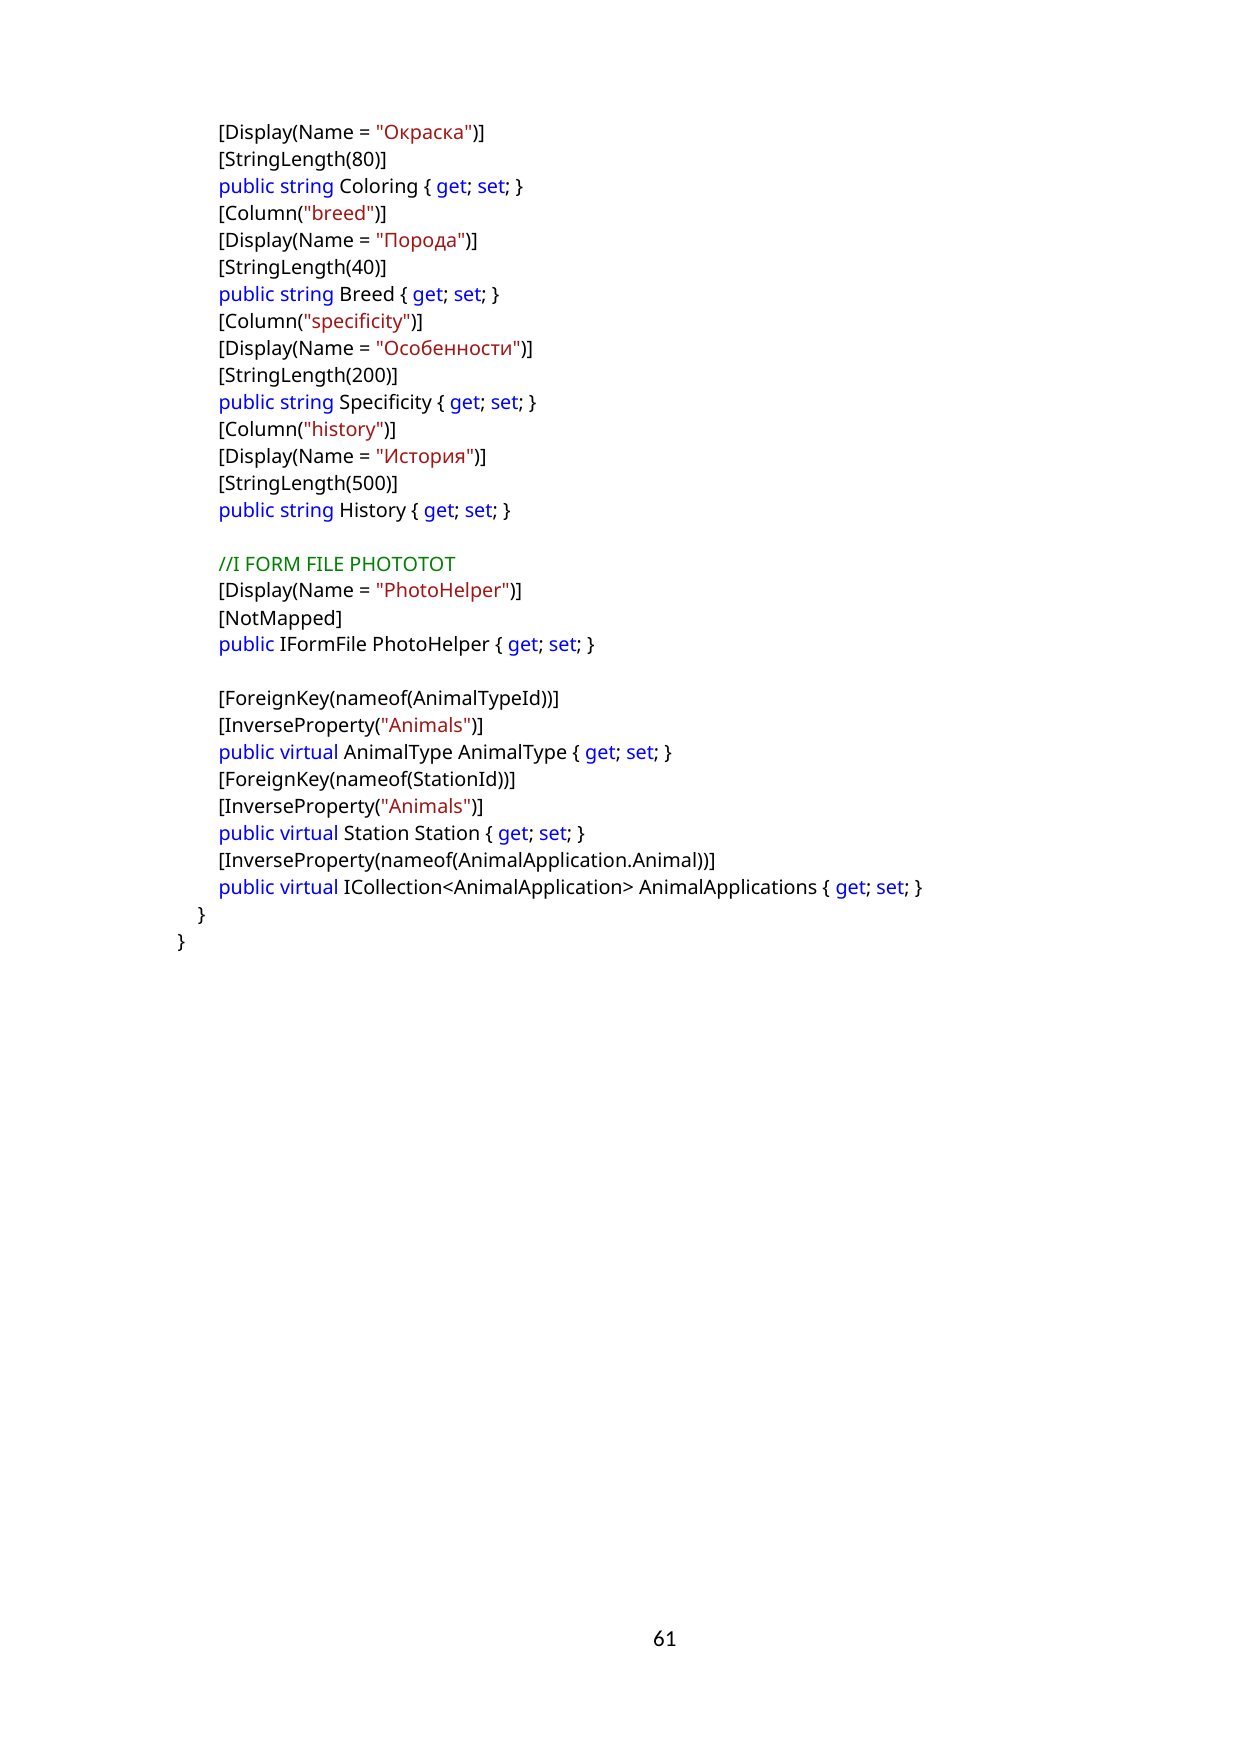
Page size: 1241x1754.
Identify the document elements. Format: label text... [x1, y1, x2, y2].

text //I FORM FILE PHOTOTOT [177, 550, 1152, 577]
text [InverseProperty("Animals")] [177, 712, 1152, 739]
text [ForeignKey(nameof(StationId))] [177, 766, 1152, 793]
text public string Coloring { get; set; } [177, 172, 1152, 199]
text [StringLength(200)] [177, 361, 1152, 388]
text [Display(Name = "Порода")] [177, 226, 1152, 253]
text [Display(Name = "Особенности")] [177, 334, 1152, 361]
text public virtual AnimalType AnimalType { get; set; } [177, 739, 1152, 766]
text [Column("specificity")] [177, 307, 1152, 334]
text public string Breed { get; set; } [177, 280, 1152, 307]
text public virtual ICollection<AnimalApplication> AnimalApplications { get; set; } [177, 873, 1152, 901]
text [StringLength(40)] [177, 253, 1152, 280]
text public IFormFile PhotoHelper { get; set; } [177, 631, 1152, 658]
text [Column("history")] [177, 415, 1152, 442]
text public virtual Station Station { get; set; } [177, 819, 1152, 847]
text [StringLength(80)] [177, 145, 1152, 172]
text public string Specificity { get; set; } [177, 388, 1152, 415]
text [ForeignKey(nameof(AnimalTypeId))] [177, 685, 1152, 712]
text [Display(Name = "Окраска")] [177, 118, 1152, 145]
text [Display(Name = "PhotoHelper")] [177, 577, 1152, 604]
text [StringLength(500)] [177, 469, 1152, 496]
text [InverseProperty(nameof(AnimalApplication.Animal))] [177, 847, 1152, 873]
text public string History { get; set; } [177, 496, 1152, 523]
text } [177, 927, 1152, 954]
text [InverseProperty("Animals")] [177, 793, 1152, 819]
text } [177, 901, 1152, 927]
text [NotMapped] [177, 604, 1152, 631]
text [Column("breed")] [177, 199, 1152, 226]
text [Display(Name = "История")] [177, 442, 1152, 469]
